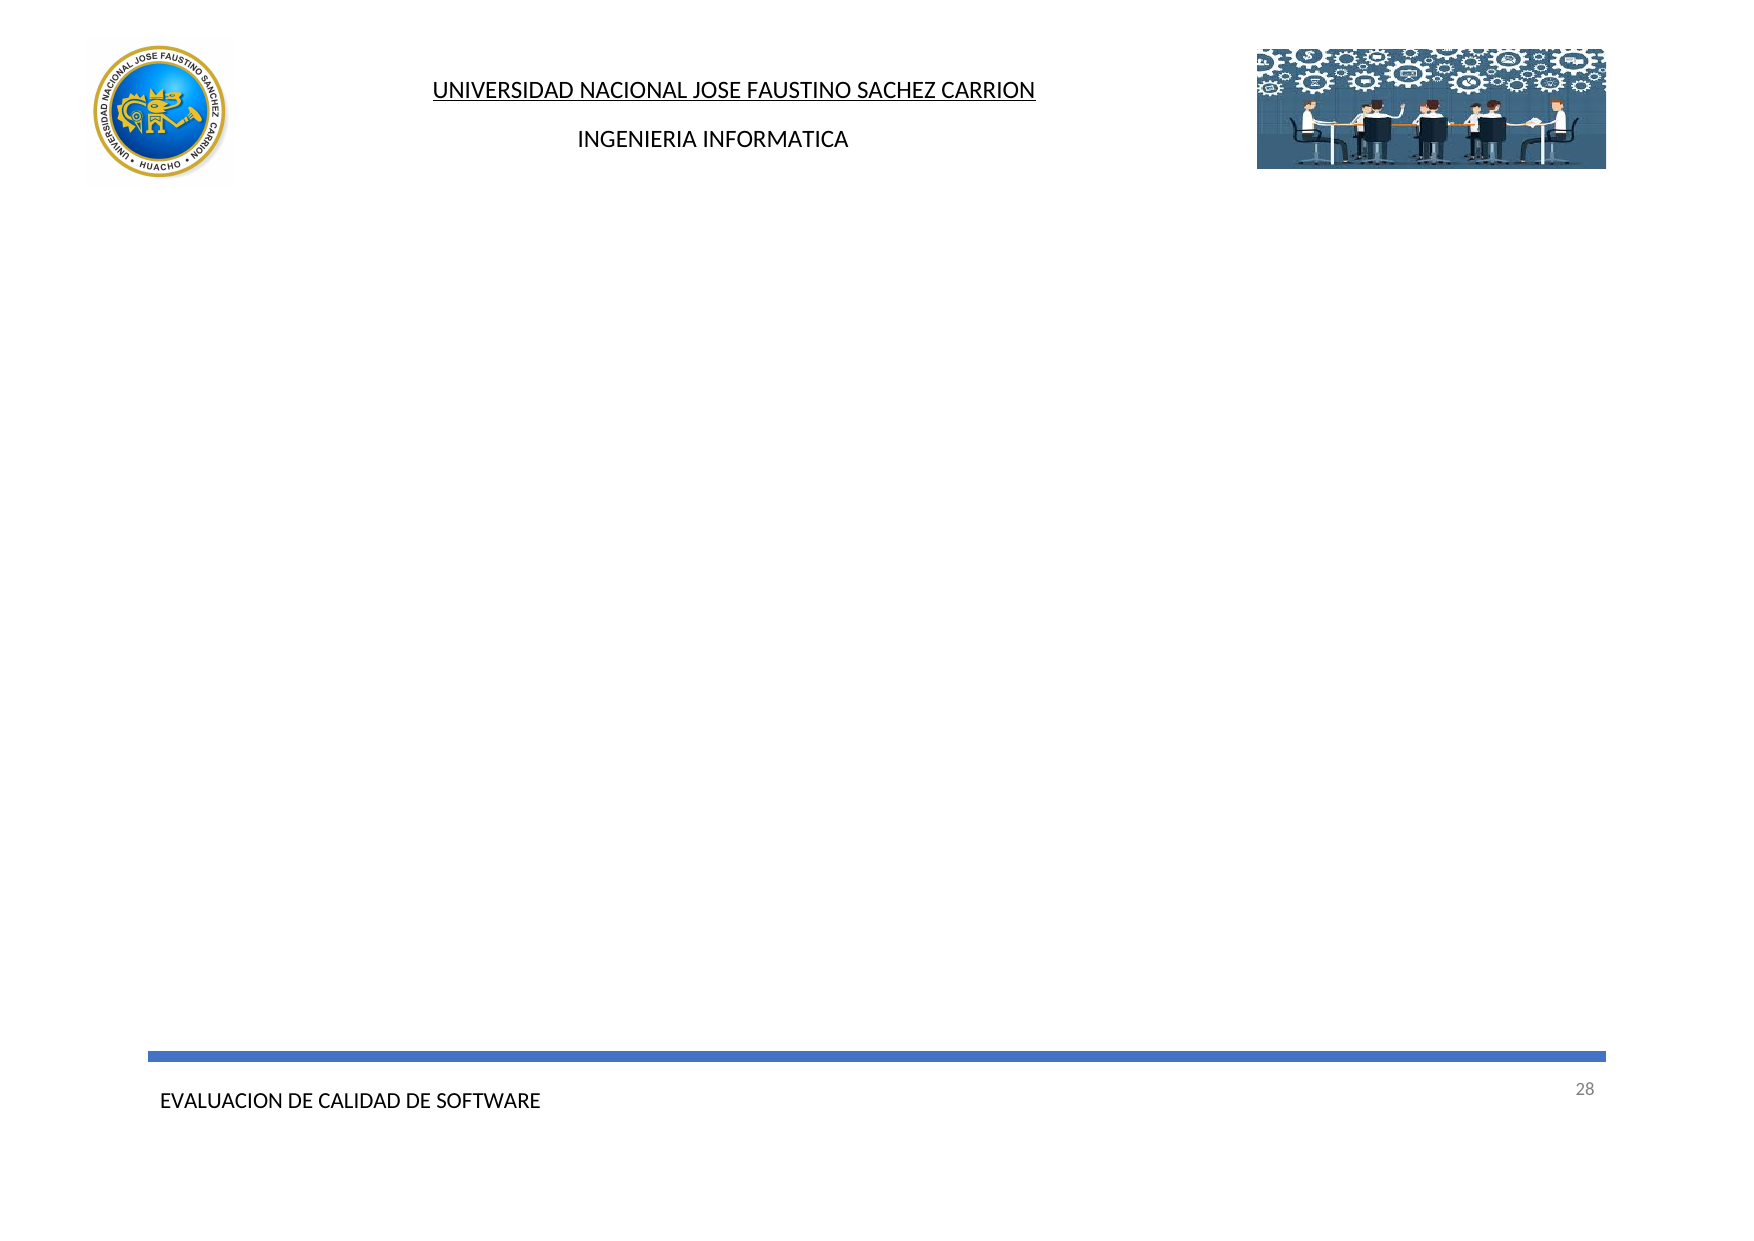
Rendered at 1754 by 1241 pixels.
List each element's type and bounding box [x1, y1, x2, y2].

picture [86, 38, 235, 186]
picture [1257, 49, 1607, 169]
